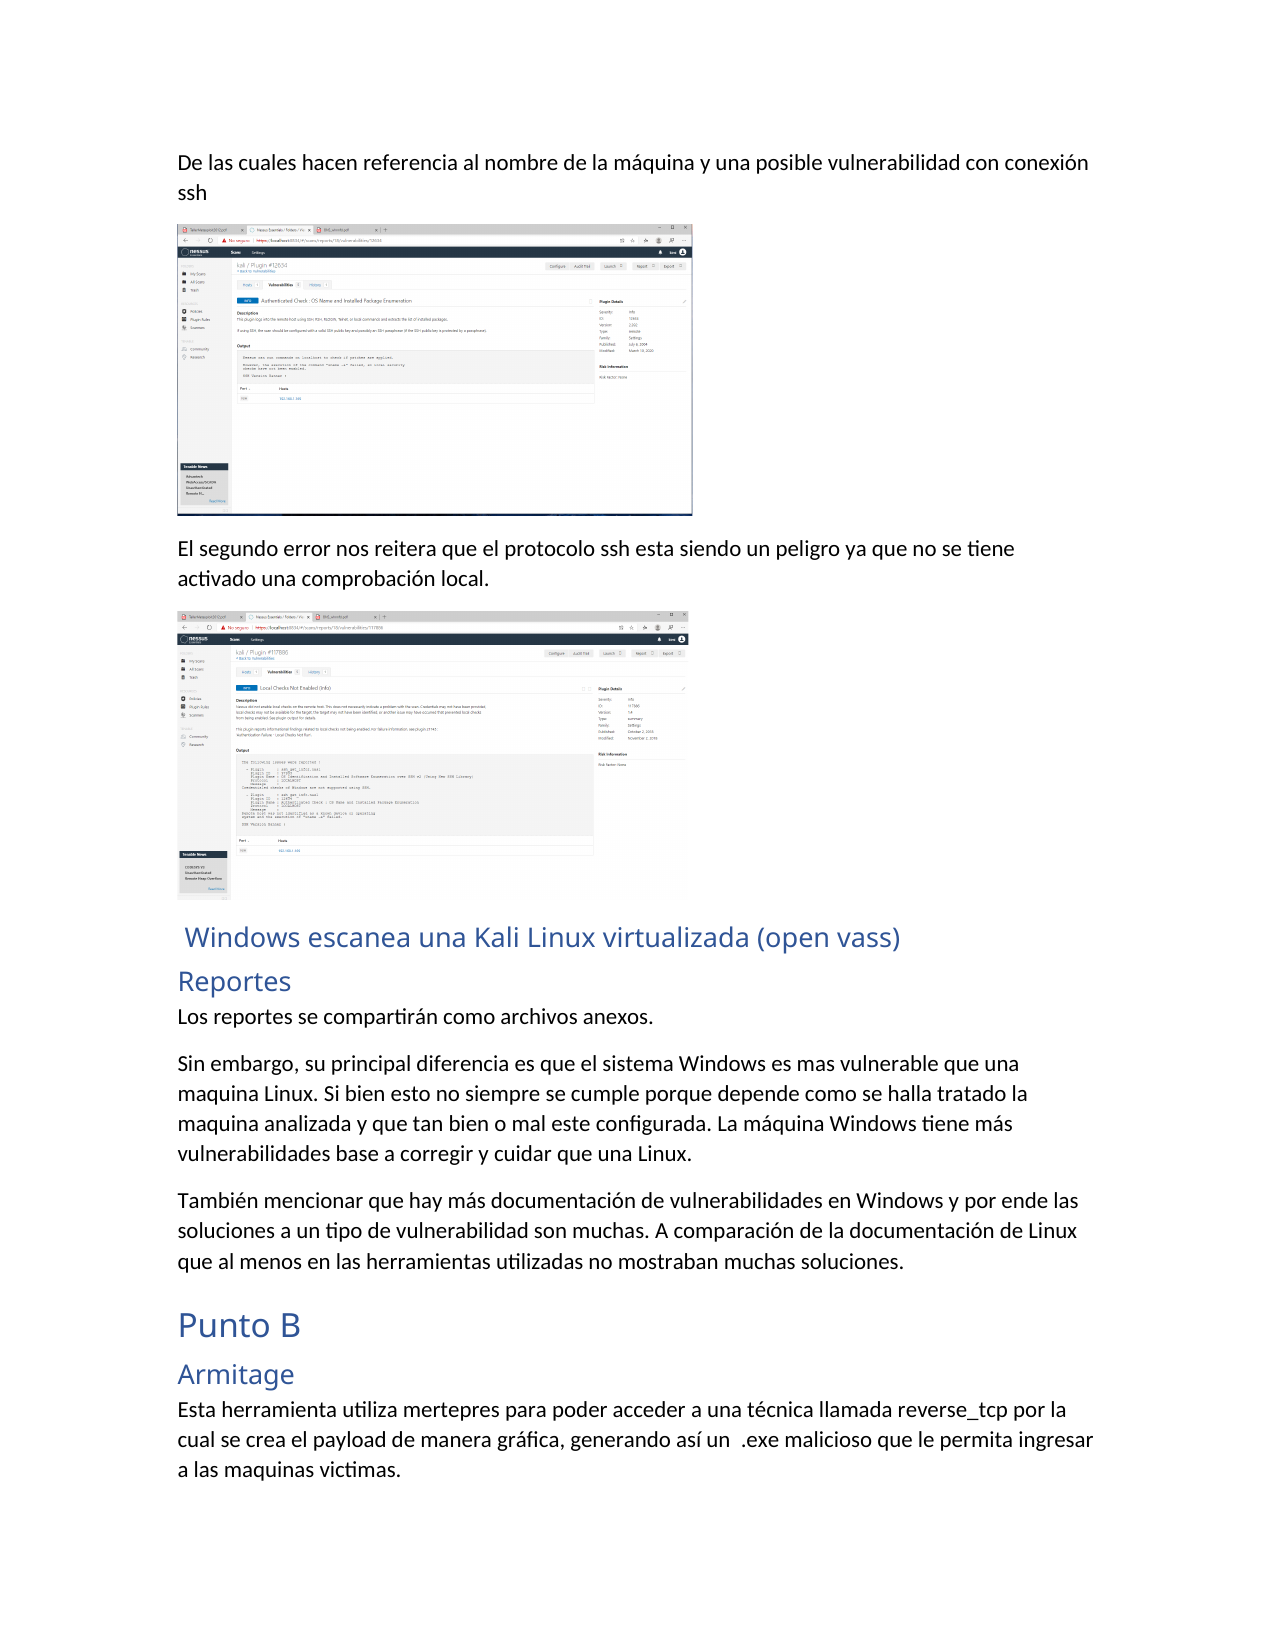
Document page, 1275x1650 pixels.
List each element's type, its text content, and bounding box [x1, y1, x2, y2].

text Esta herramienta utiliza mertepres para poder acceder a una técnica llamada reverse_tcp por la cual se crea el payload de manera gráfica, generando así un .exe malicioso que le permita ingresar a las maquinas victimas. [177, 1395, 1098, 1483]
picture [177, 611, 689, 900]
subtitle Armitage [177, 1355, 1098, 1392]
subtitle Windows escanea una Kali Linux virtualizada (open vass) [177, 918, 1098, 955]
text Los reportes se compartirán como archivos anexos. [177, 1002, 1098, 1030]
text De las cuales hacen referencia al nombre de la máquina y una posible vulnerabilidad con conexión ssh [177, 148, 1098, 206]
subtitle Reportes [177, 962, 1098, 999]
text El segundo error nos reitera que el protocolo ssh esta siendo un peligro ya que no se tiene activado una comprobación local. [177, 534, 1098, 592]
picture [177, 224, 693, 516]
subtitle Punto B [177, 1302, 1098, 1347]
text Sin embargo, su principal diferencia es que el sistema Windows es mas vulnerable que una maquina Linux. Si bien esto no siempre se cumple porque depende como se halla tratado la maquina analizada y que tan bien o mal este configurada. La máquina Windows tiene más vulnerabilidades base a corregir y cuidar que una Linux. [177, 1049, 1098, 1167]
text También mencionar que hay más documentación de vulnerabilidades en Windows y por ende las soluciones a un tipo de vulnerabilidad son muchas. A comparación de la documentación de Linux que al menos en las herramientas utilizadas no mostraban muchas soluciones. [177, 1186, 1098, 1275]
